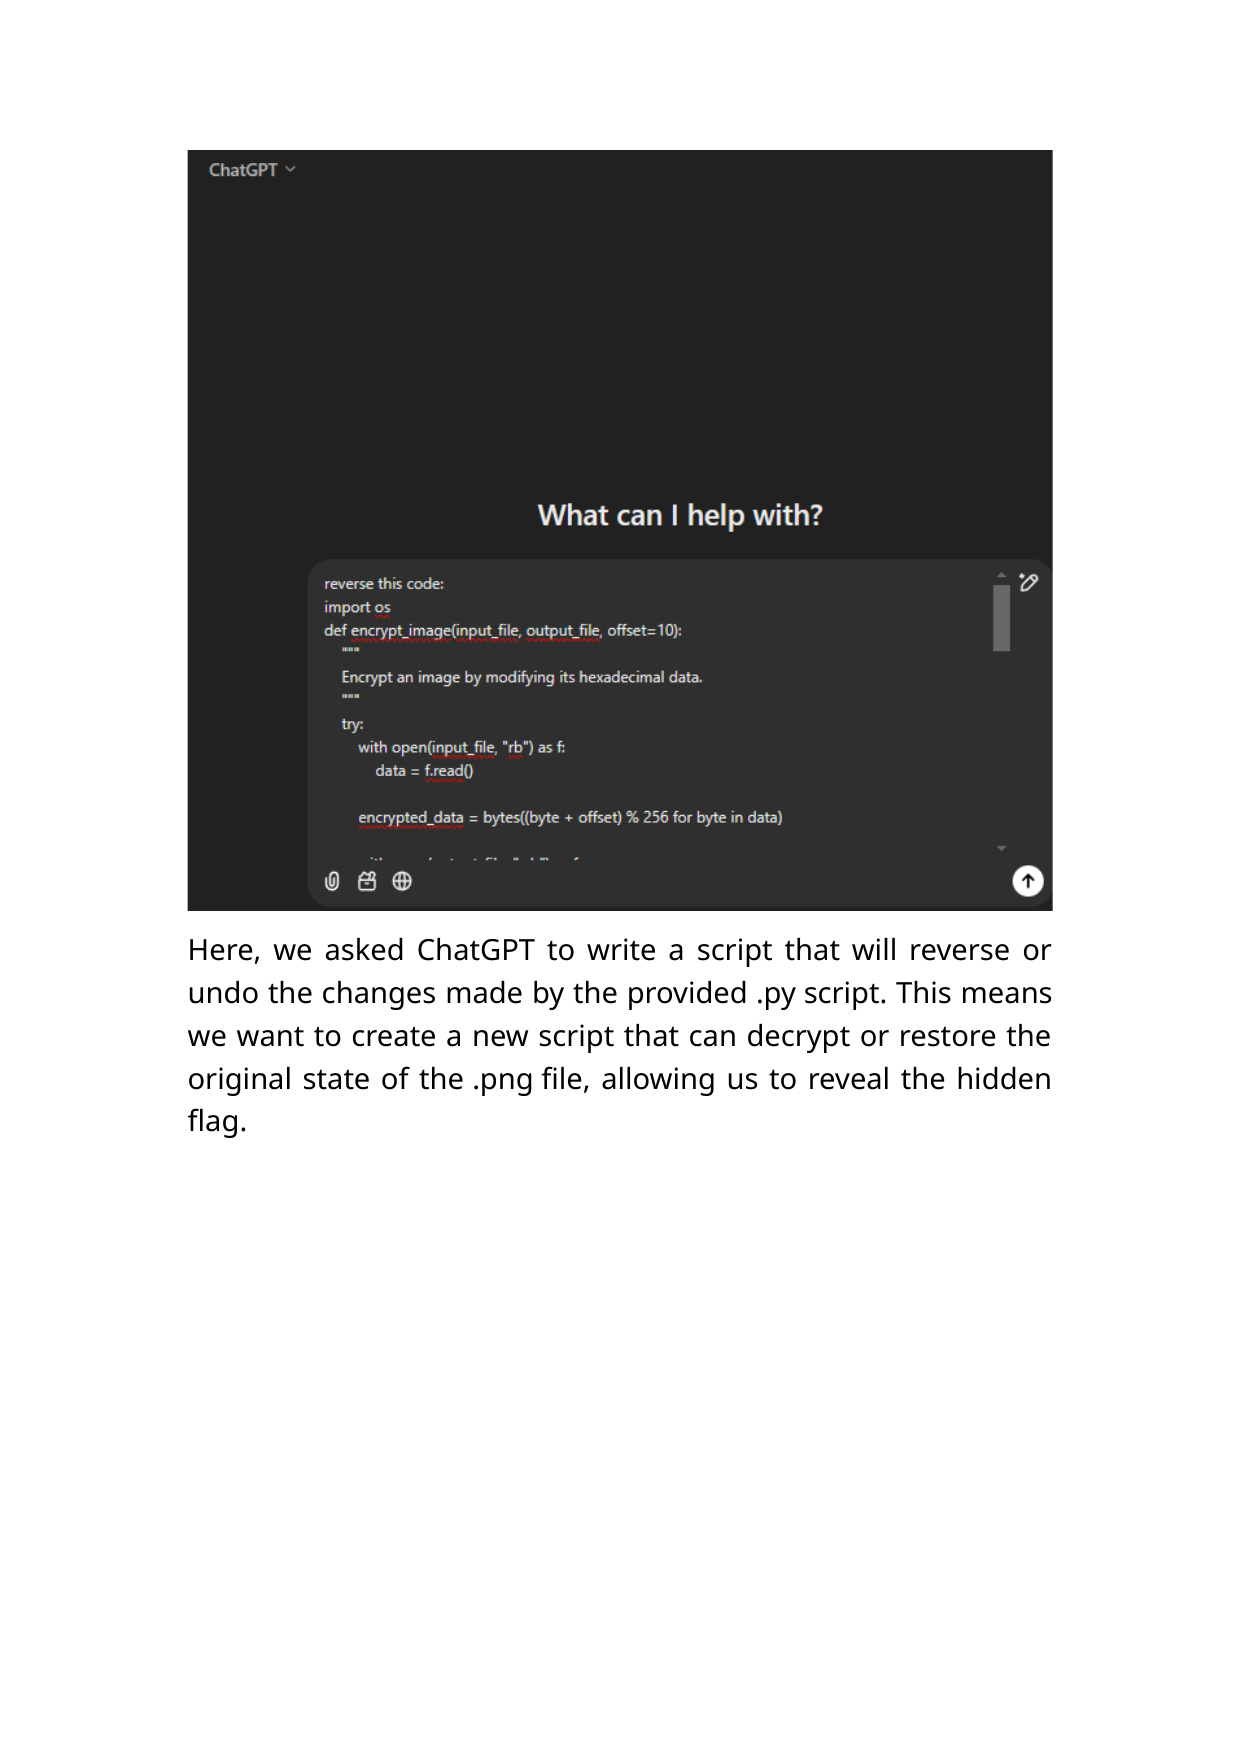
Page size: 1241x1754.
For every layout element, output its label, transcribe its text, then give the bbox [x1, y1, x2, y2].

text Here, we asked ChatGPT to write a script that will reverse or undo the changes made by the provided .py script. This means we want to create a new script that can decrypt or restore the original state of the .png file, allowing us to reveal the hidden flag. [187, 929, 1053, 1140]
picture [187, 150, 1053, 911]
